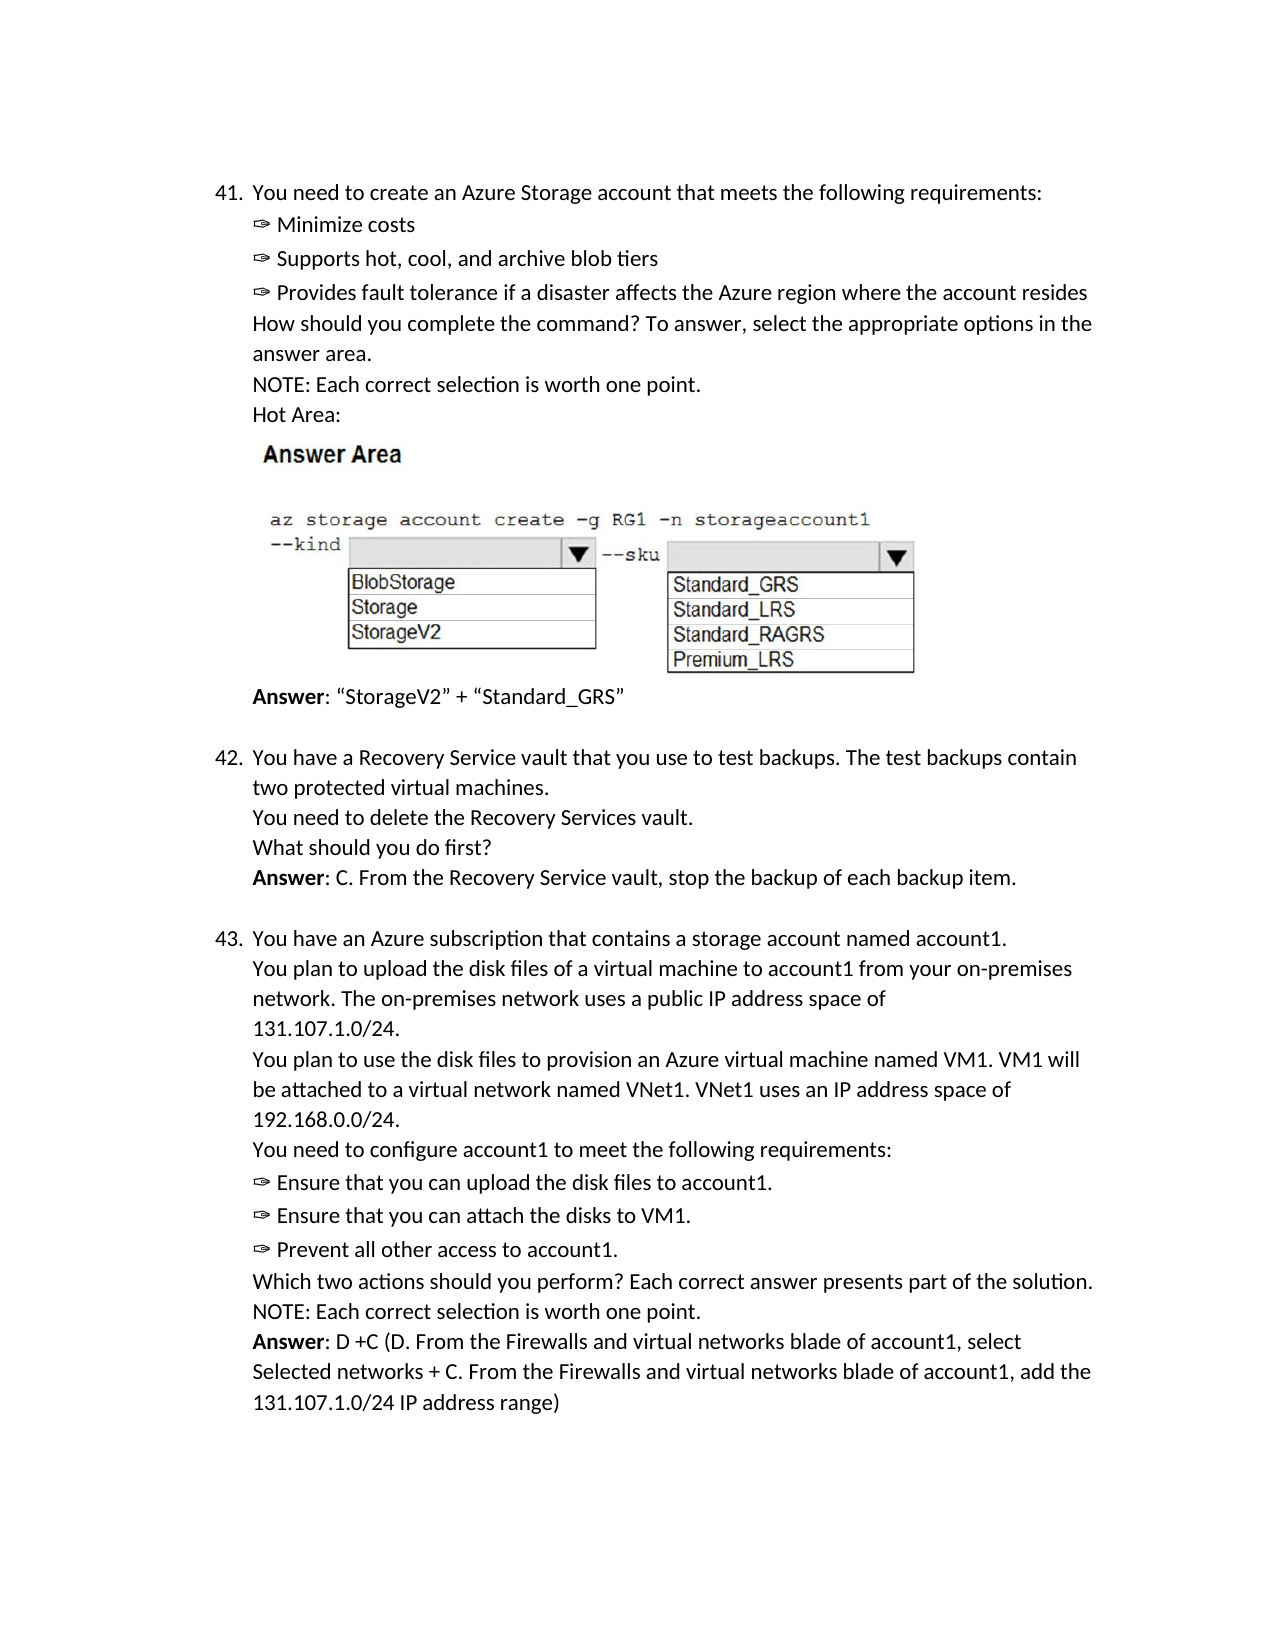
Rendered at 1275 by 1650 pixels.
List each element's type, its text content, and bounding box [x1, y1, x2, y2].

picture [252, 430, 920, 681]
list You have a Recovery Service vault that you use to test backups. The test backups contain two protected virtual machines. [215, 743, 1098, 801]
text Answer: “StorageV2” + “Standard_GRS” [252, 682, 1098, 710]
text ✑ Prevent all other access to account1. [252, 1233, 1098, 1264]
text You need to configure account1 to meet the following requirements: [252, 1135, 1098, 1163]
text You plan to upload the disk files of a virtual machine to account1 from your on-premises network. The on-premises network uses a public IP address space of [252, 954, 1098, 1012]
text 131.107.1.0/24. [252, 1014, 1098, 1043]
text You plan to use the disk files to provision an Azure virtual machine named VM1. VM1 will be attached to a virtual network named VNet1. VNet1 uses an IP address space of 192.168.0.0/24. [252, 1045, 1098, 1133]
text Answer: C. From the Recovery Service vault, stop the backup of each backup item. [252, 863, 1098, 892]
text What should you do first? [252, 833, 1098, 861]
text Answer: D +C (D. From the Firewalls and virtual networks blade of account1, select Selected networks + C. From the Firewalls and virtual networks blade of account1, add the 131.107.1.0/24 IP address range) [252, 1327, 1098, 1416]
text ✑ Ensure that you can upload the disk files to account1. [252, 1166, 1098, 1197]
text Which two actions should you perform? Each correct answer presents part of the solution. [252, 1267, 1098, 1295]
text ✑ Ensure that you can attach the disks to VM1. [252, 1199, 1098, 1231]
text You need to delete the Recovery Services vault. [252, 803, 1098, 831]
list You have an Azure subscription that contains a storage account named account1. [215, 924, 1098, 952]
text NOTE: Each correct selection is worth one point. [252, 1297, 1098, 1325]
